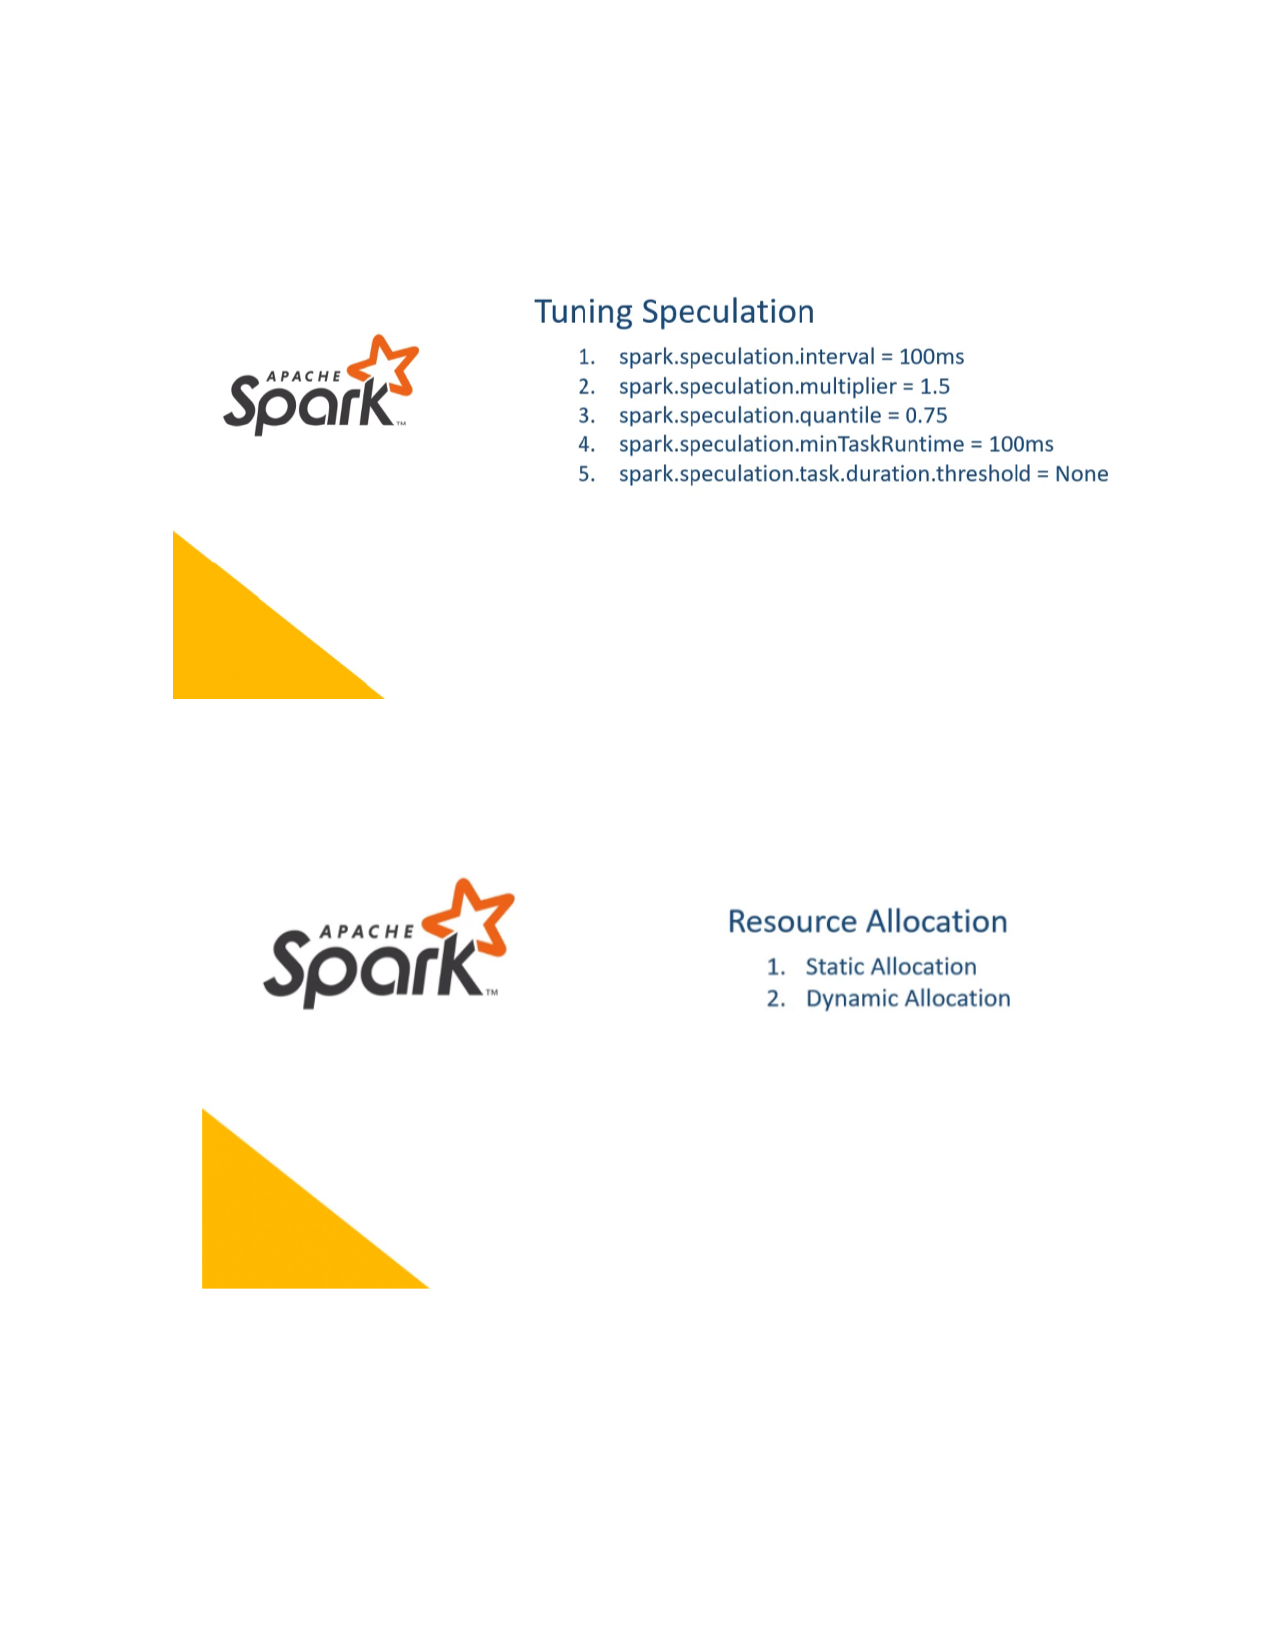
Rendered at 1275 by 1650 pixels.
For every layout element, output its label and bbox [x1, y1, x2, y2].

picture [150, 703, 1125, 1294]
picture [150, 150, 1125, 700]
